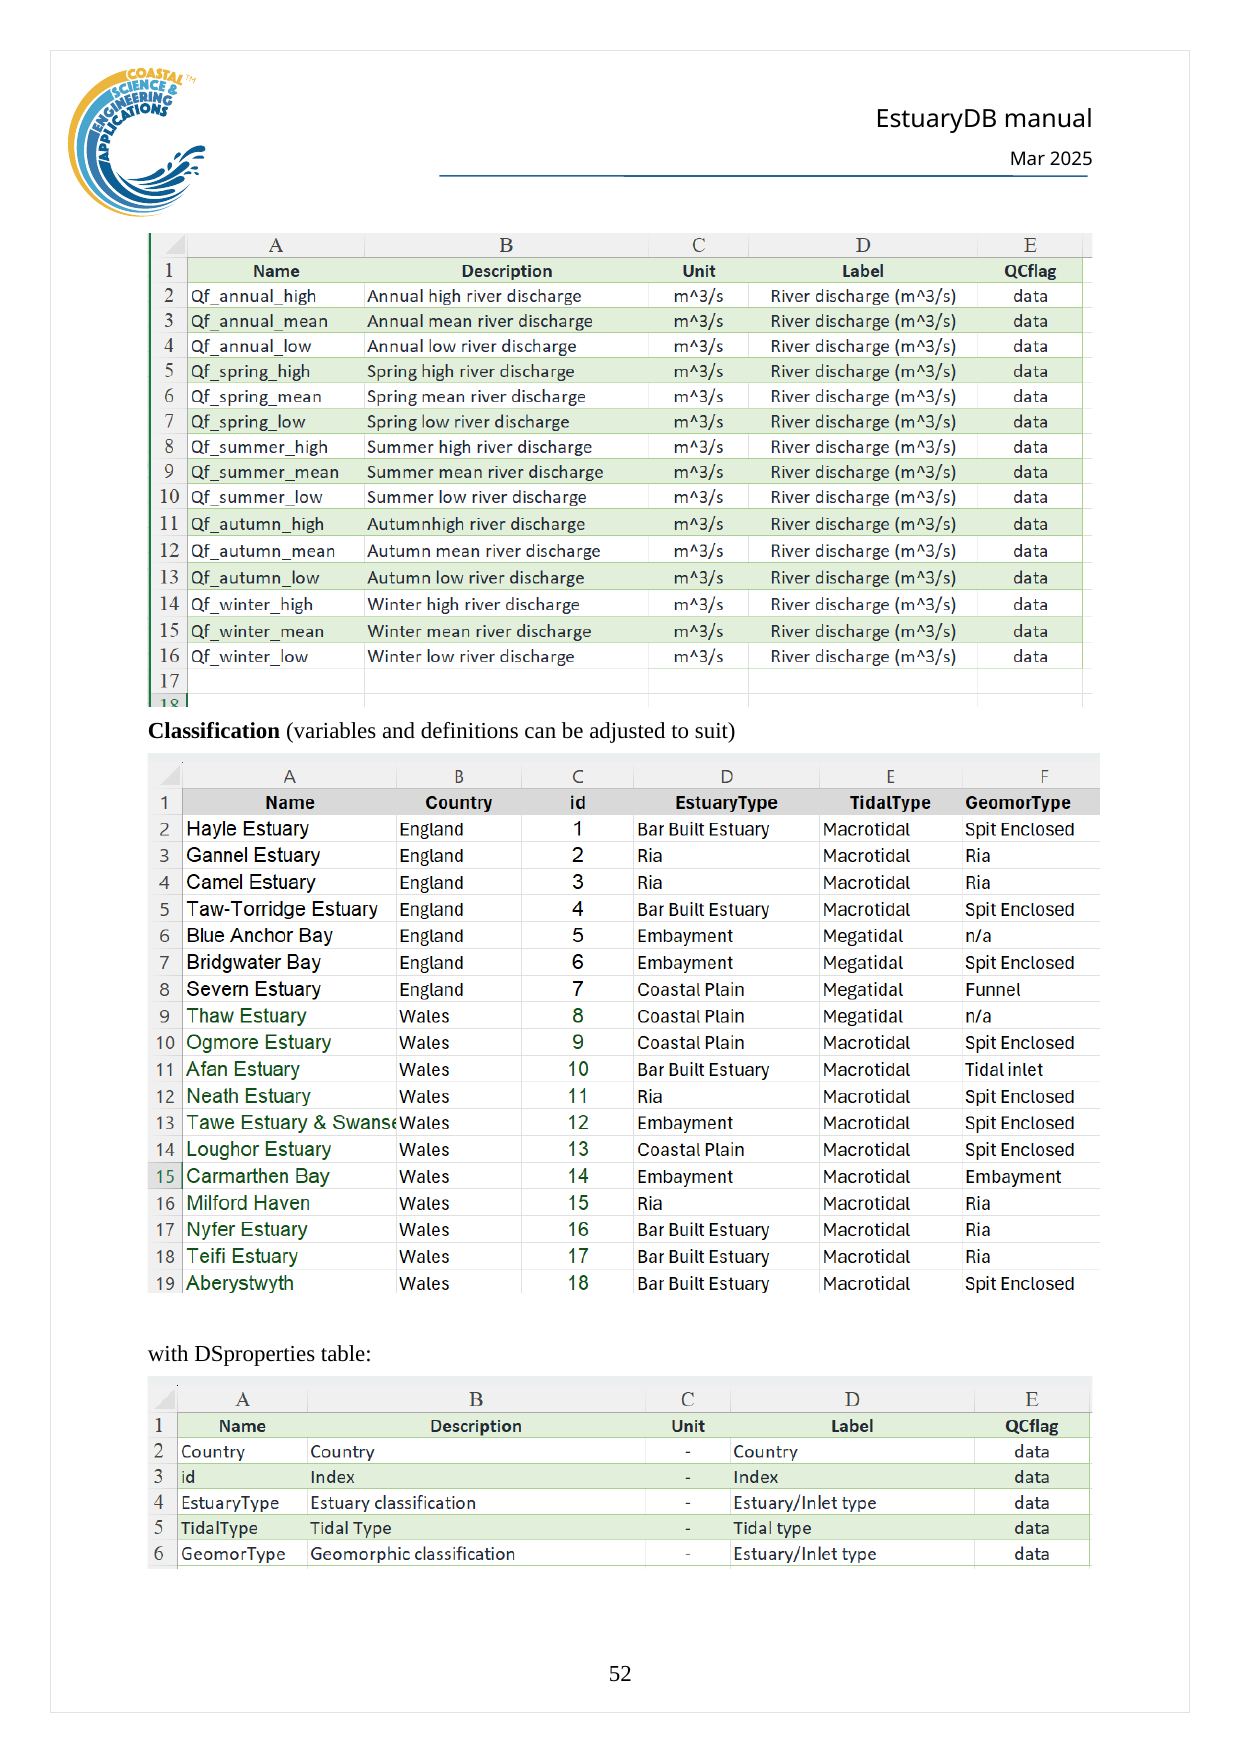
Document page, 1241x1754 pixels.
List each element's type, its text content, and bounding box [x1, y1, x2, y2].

picture [147, 233, 1093, 707]
text Classification (variables and definitions can be adjusted to suit) [148, 717, 1093, 743]
picture [147, 753, 1100, 1293]
text with DSproperties table: [148, 1339, 1093, 1366]
picture [147, 1376, 1093, 1569]
